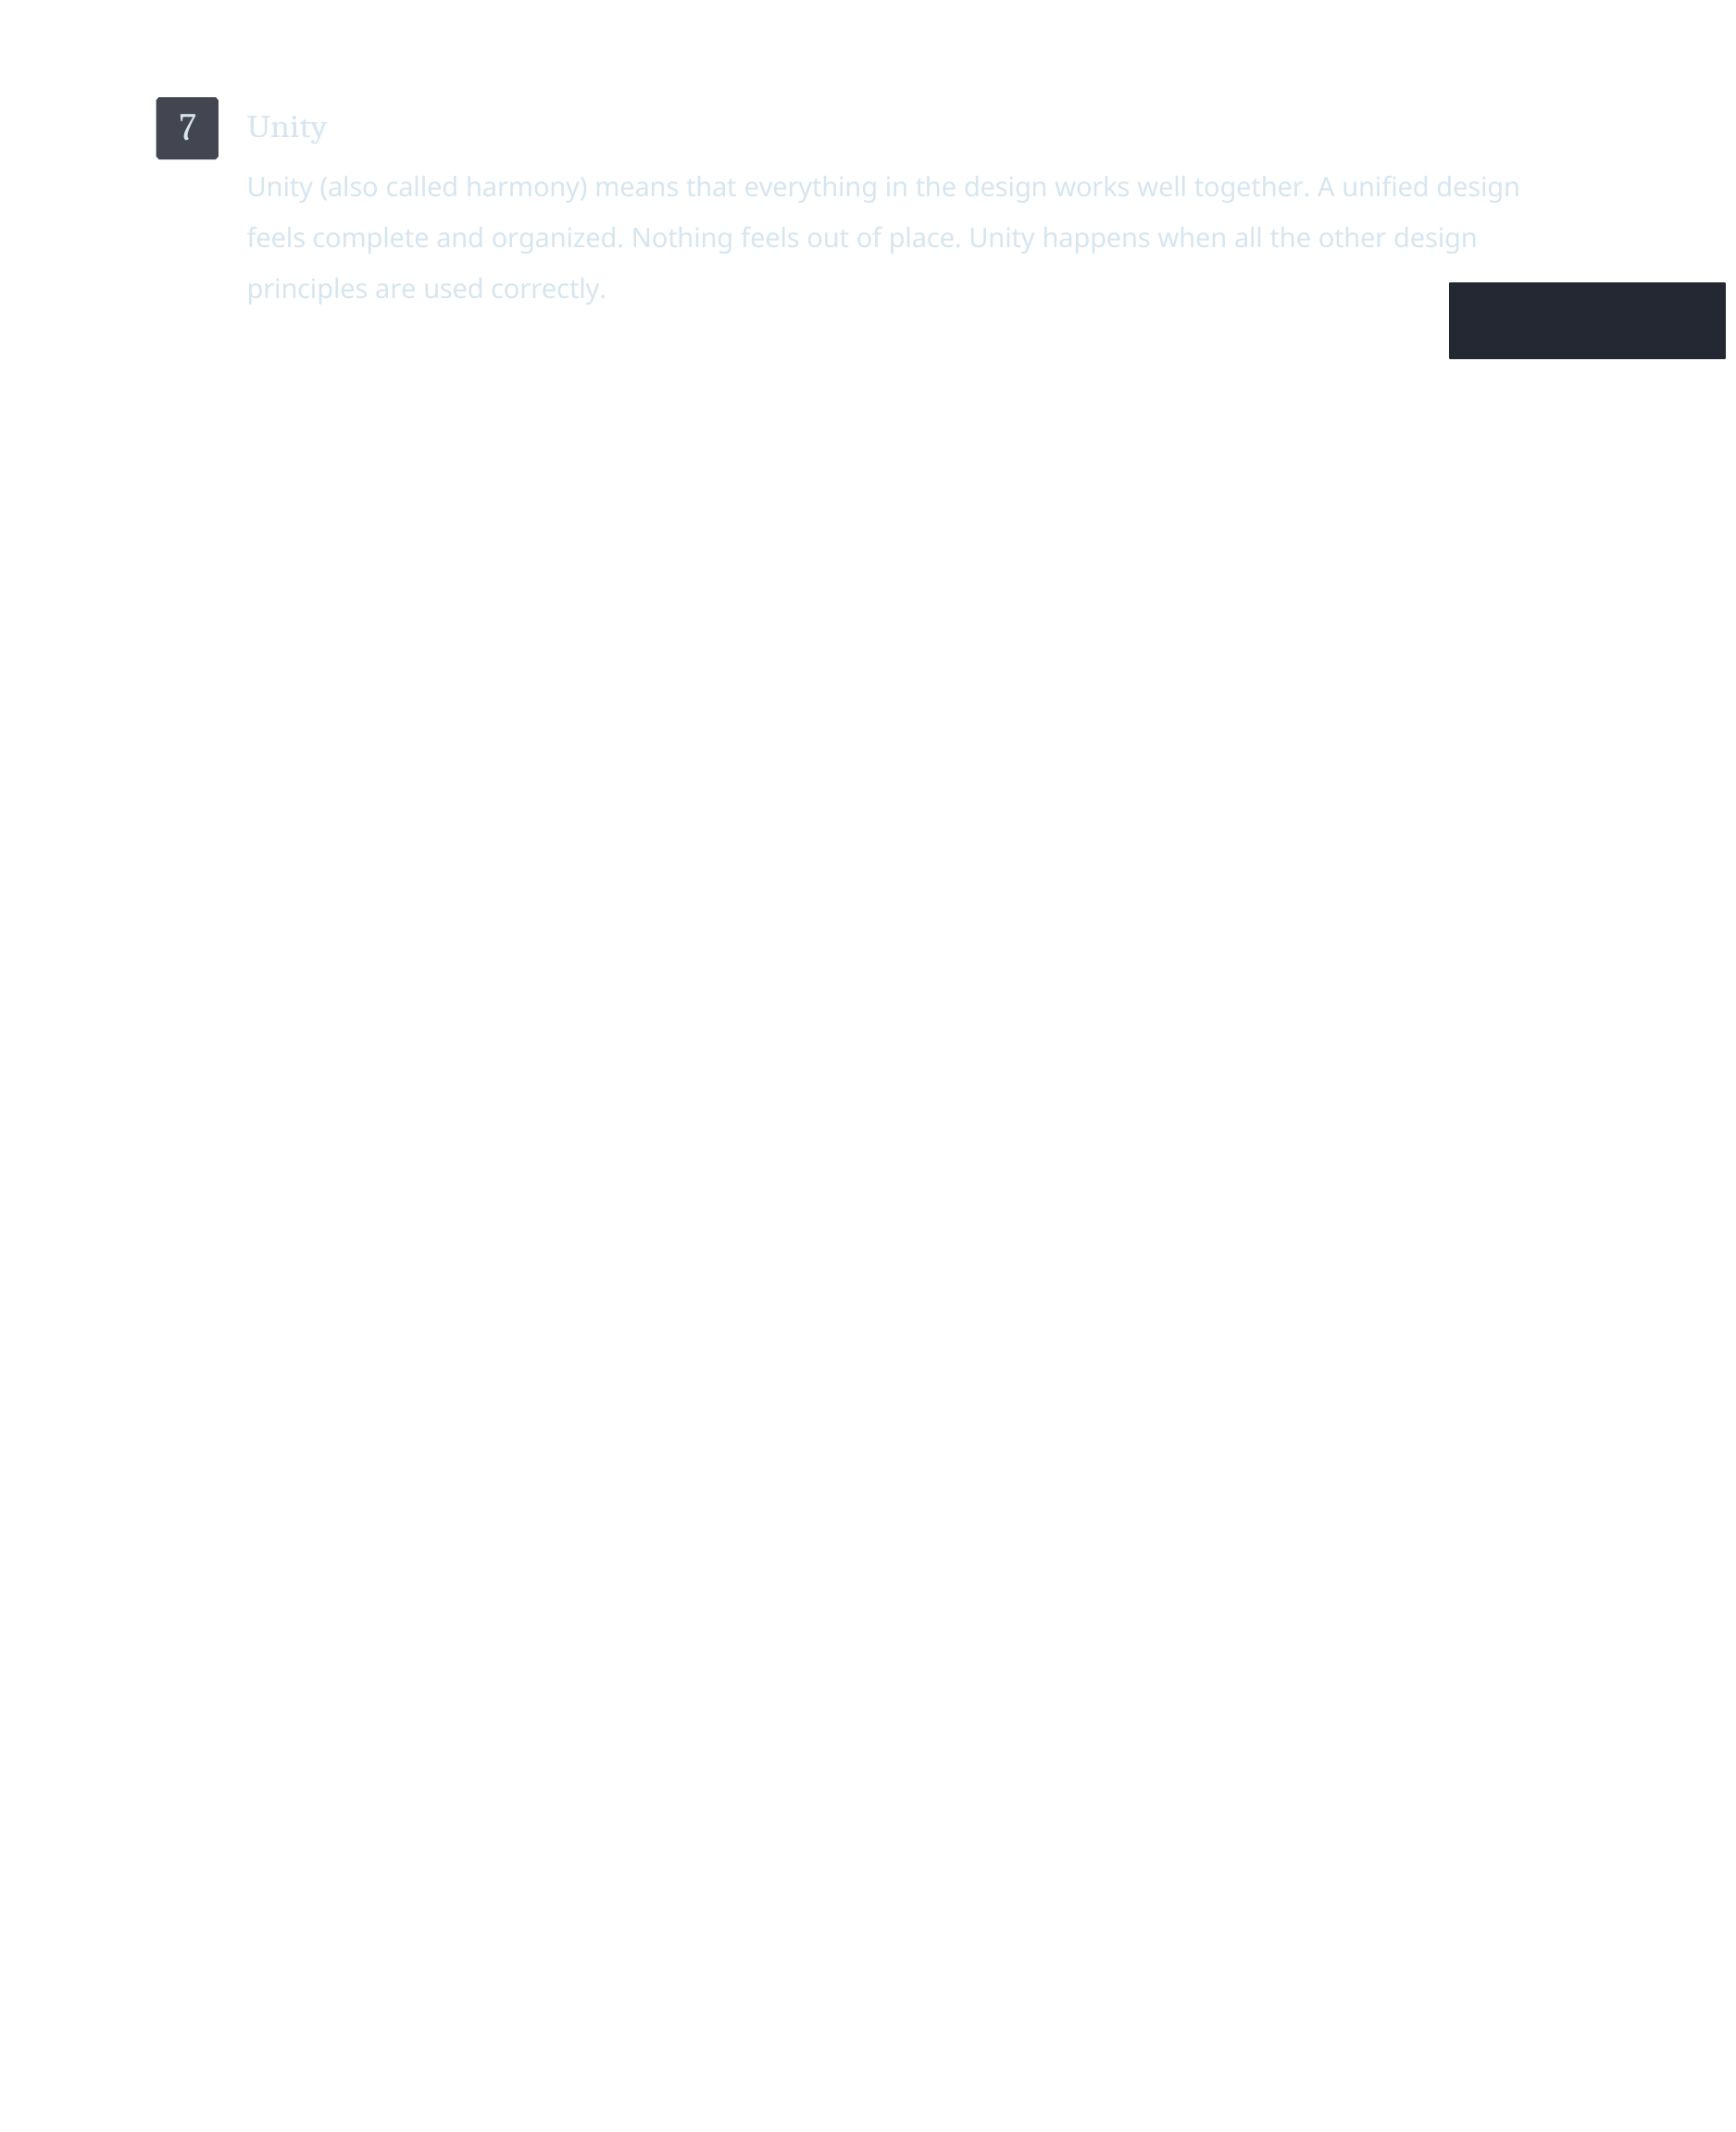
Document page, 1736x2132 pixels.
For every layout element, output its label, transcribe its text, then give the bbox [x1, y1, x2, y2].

text Unity (also called harmony) means that everything in the design works well together. A unified design feels complete and organized. Nothing feels out of place. Unity happens when all the other design principles are used correctly. [246, 168, 1576, 306]
subtitle Unity [246, 109, 1736, 145]
